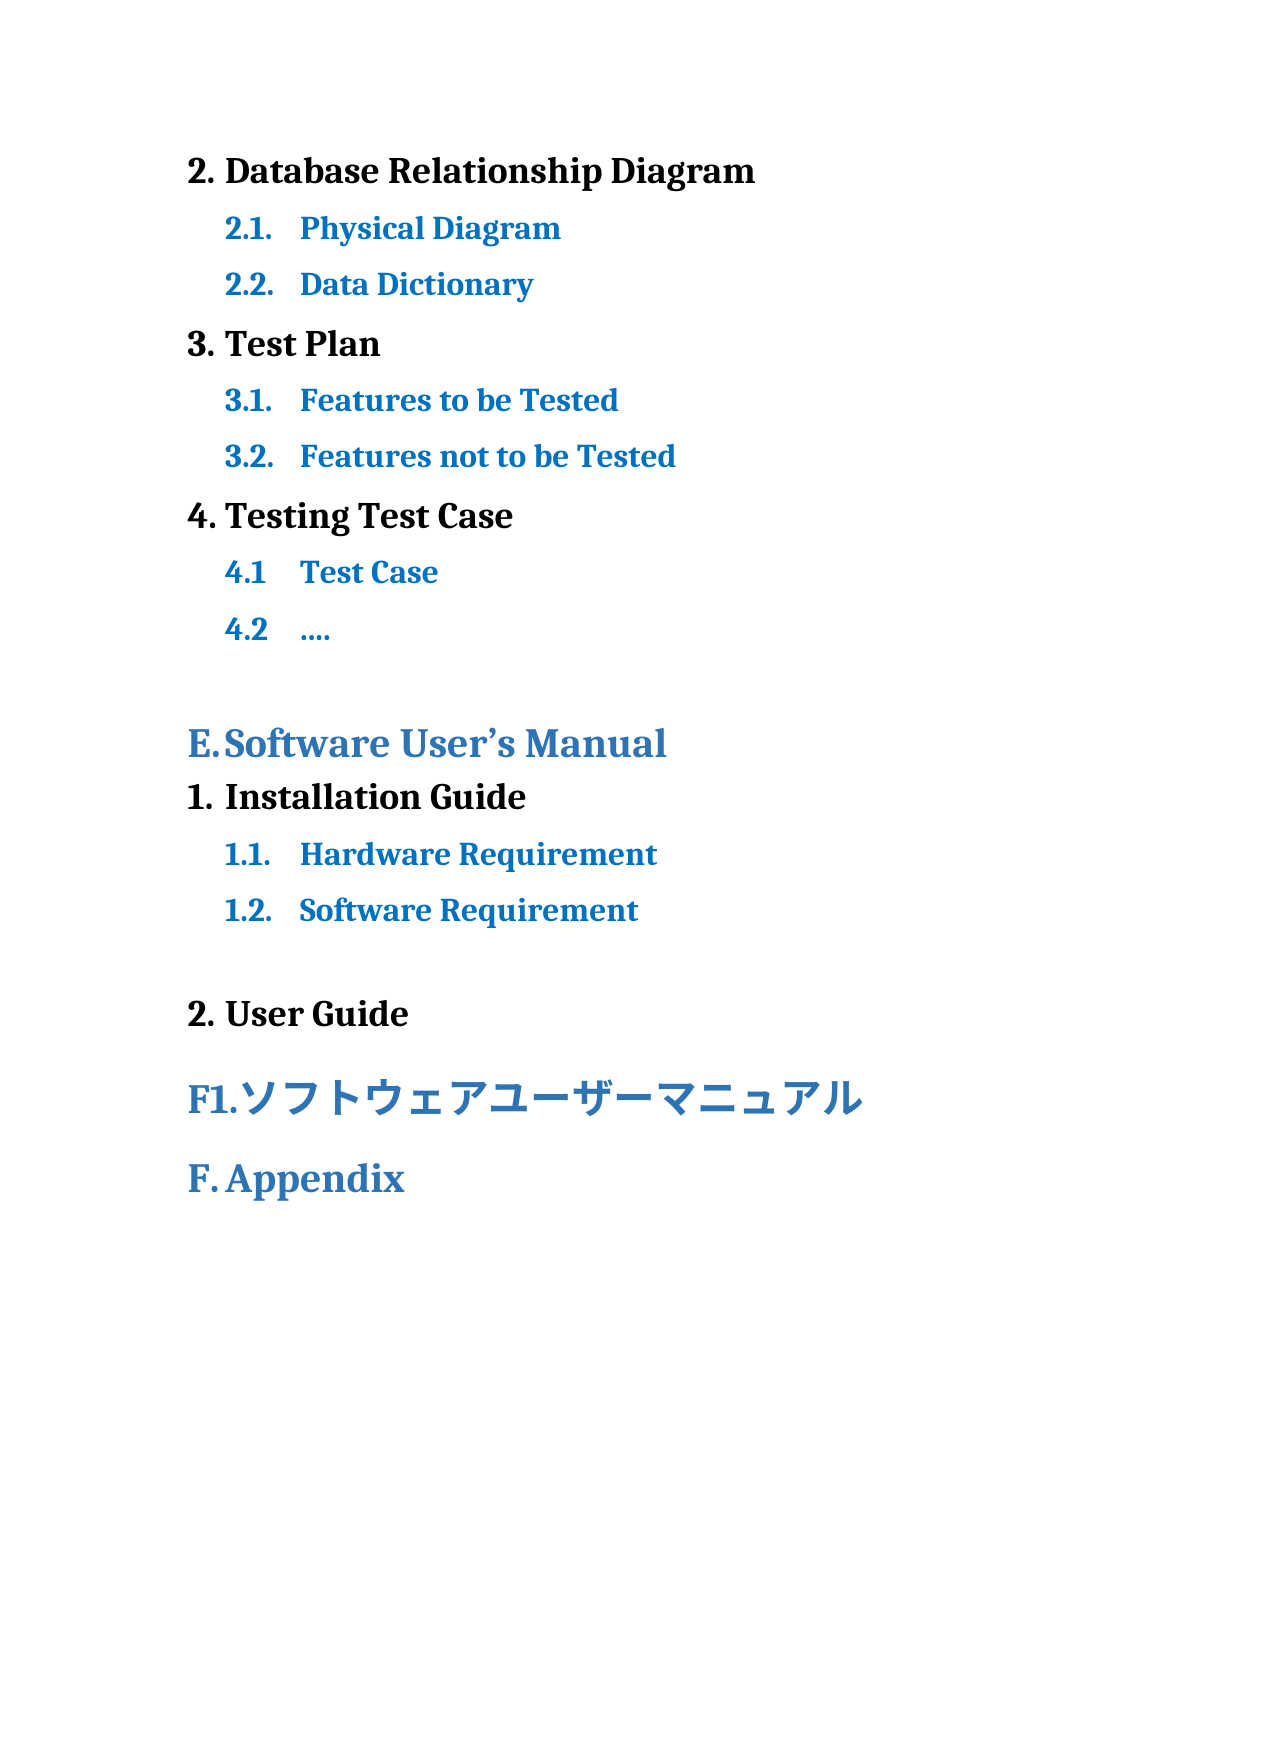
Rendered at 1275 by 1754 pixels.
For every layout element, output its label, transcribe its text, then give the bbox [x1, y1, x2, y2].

subtitle Appendix [187, 1155, 1125, 1203]
list Features not to be Tested [225, 438, 1125, 476]
list Physical Diagram [225, 209, 1125, 247]
subtitle Test Plan [187, 322, 1125, 365]
list Test Case [225, 553, 1125, 592]
list Hardware Requirement [225, 835, 1125, 873]
subtitle User Guide [187, 993, 1125, 1036]
subtitle Installation Guide [187, 776, 1125, 819]
list Software Requirement [225, 891, 1125, 930]
list .... [225, 610, 1125, 648]
subtitle F1.ソフトウェアユーザーマニュアル [187, 1065, 1125, 1125]
list Data Dictionary [225, 266, 1125, 304]
subtitle Testing Test Case [187, 494, 1125, 537]
subtitle Database Relationship Diagram [187, 150, 1125, 193]
subtitle Software User’s Manual [187, 720, 1125, 768]
list Features to be Tested [225, 381, 1125, 419]
